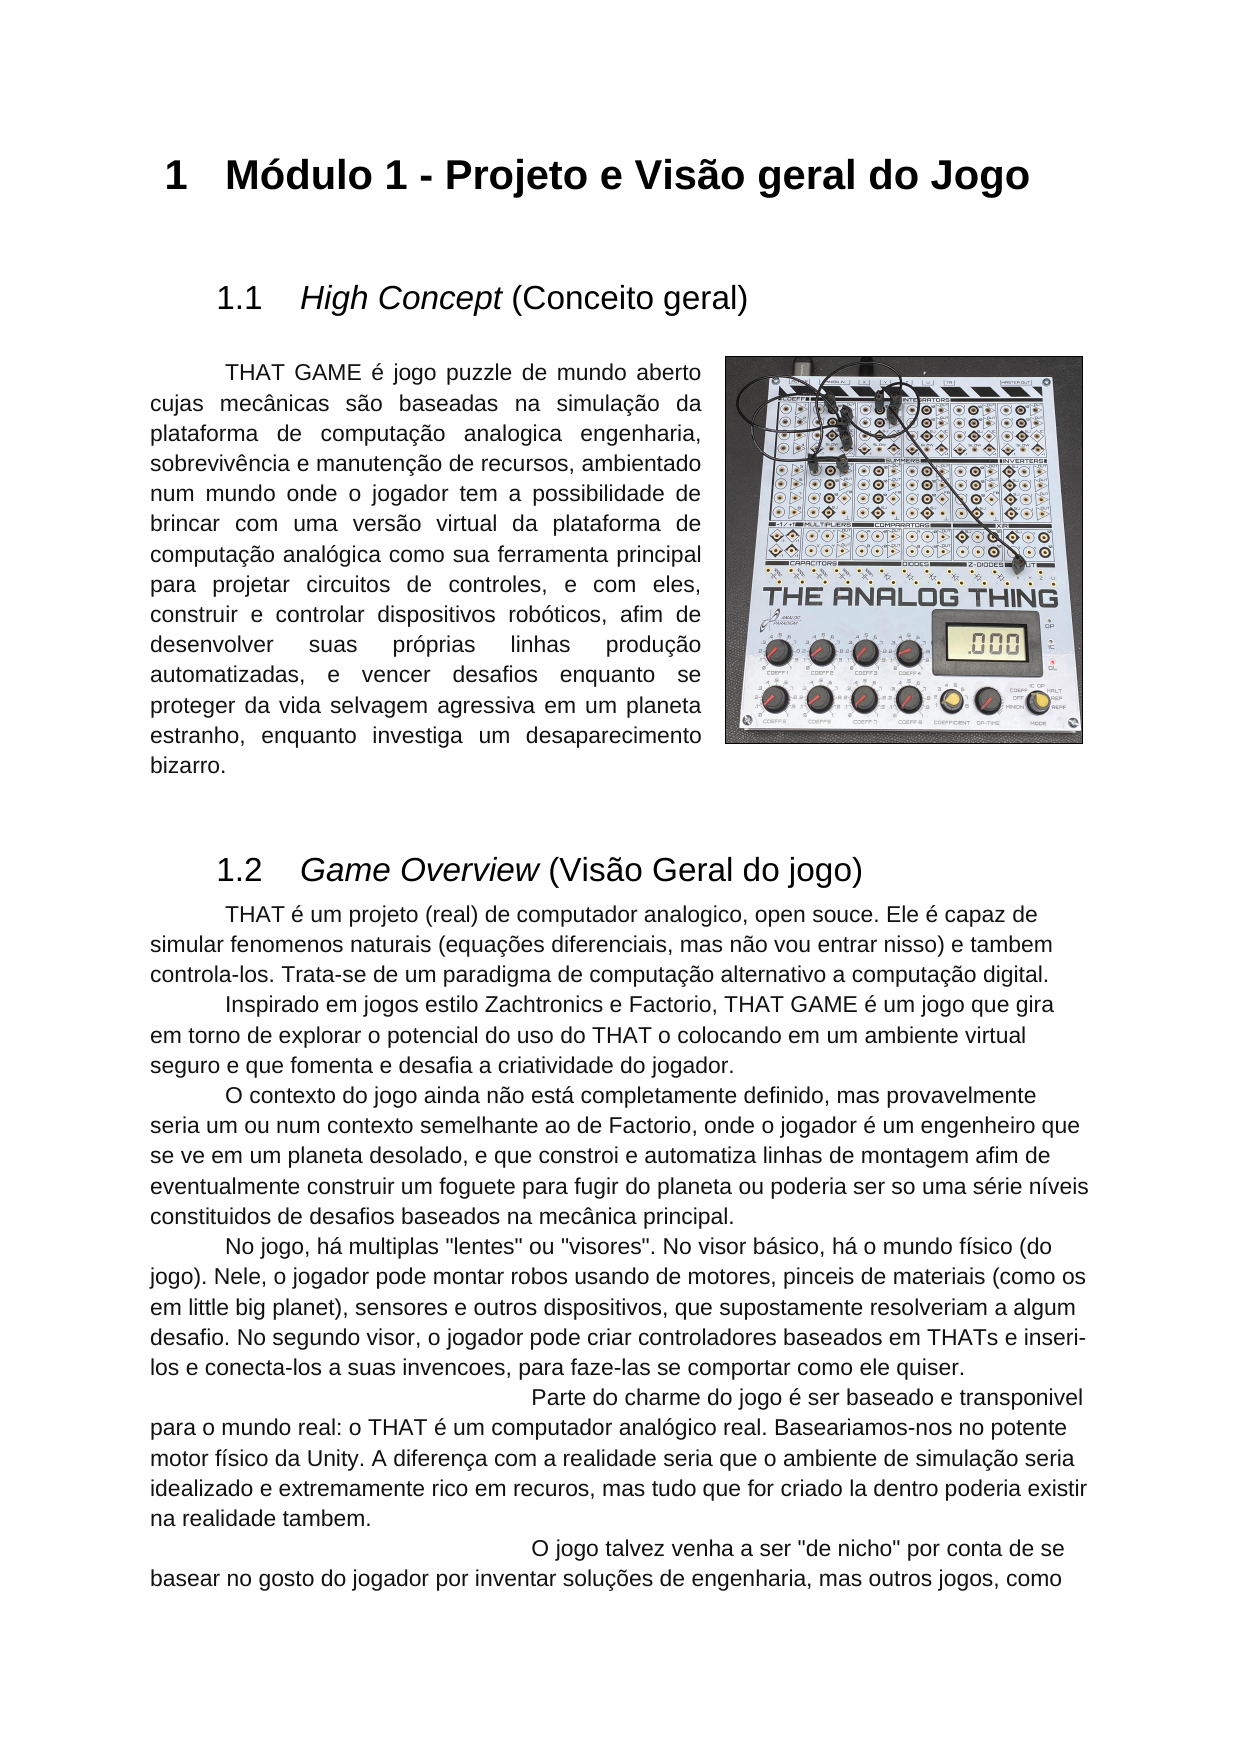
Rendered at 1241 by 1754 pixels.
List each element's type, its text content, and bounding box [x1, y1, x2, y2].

picture [726, 357, 1082, 743]
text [150, 1535, 1090, 1592]
text THAT é um projeto (real) de computador analogico, open souce. Ele é capaz de simular fenomenos naturais (equações diferenciais, mas não vou entrar nisso) e tambem controla-los. Trata-se de um paradigma de computação alternativo a computação digital. [150, 901, 1090, 988]
text Parte do charme do jogo é ser baseado e transponivel para o mundo real: o THAT é um computador analógico real. Baseariamos-nos no potente motor físico da Unity. A diferença com a realidade seria que o ambiente de simulação seria idealizado e extremamente rico em recuros, mas tudo que for criado la dentro poderia existir na realidade tambem. [150, 1384, 1090, 1531]
subtitle Módulo 1 - Projeto e Visão geral do Jogo [187, 150, 1090, 198]
text O contexto do jogo ainda não está completamente definido, mas provavelmente seria um ou num contexto semelhante ao de Factorio, onde o jogador é um engenheiro que se ve em um planeta desolado, e que constroi e automatiza linhas de montagem afim de eventualmente construir um foguete para fugir do planeta ou poderia ser so uma série níveis constituidos de desafios baseados na mecânica principal. [150, 1082, 1090, 1229]
subtitle High Concept (Conceito geral) [262, 278, 1090, 317]
subtitle Game Overview (Visão Geral do jogo) [262, 850, 1090, 888]
text No jogo, há multiplas "lentes" ou "visores". No visor básico, há o mundo físico (do jogo). Nele, o jogador pode montar robos usando de motores, pinceis de materiais (como os em little big planet), sensores e outros dispositivos, que supostamente resolveriam a algum desafio. No segundo visor, o jogador pode criar controladores baseados em THATs e inseri-los e conecta-los a suas invencoes, para faze-las se comportar como ele quiser. [150, 1233, 1090, 1380]
text Inspirado em jogos estilo Zachtronics e Factorio, THAT GAME é um jogo que gira em torno de explorar o potencial do uso do THAT o colocando em um ambiente virtual seguro e que fomenta e desafia a criatividade do jogador. [150, 991, 1090, 1078]
